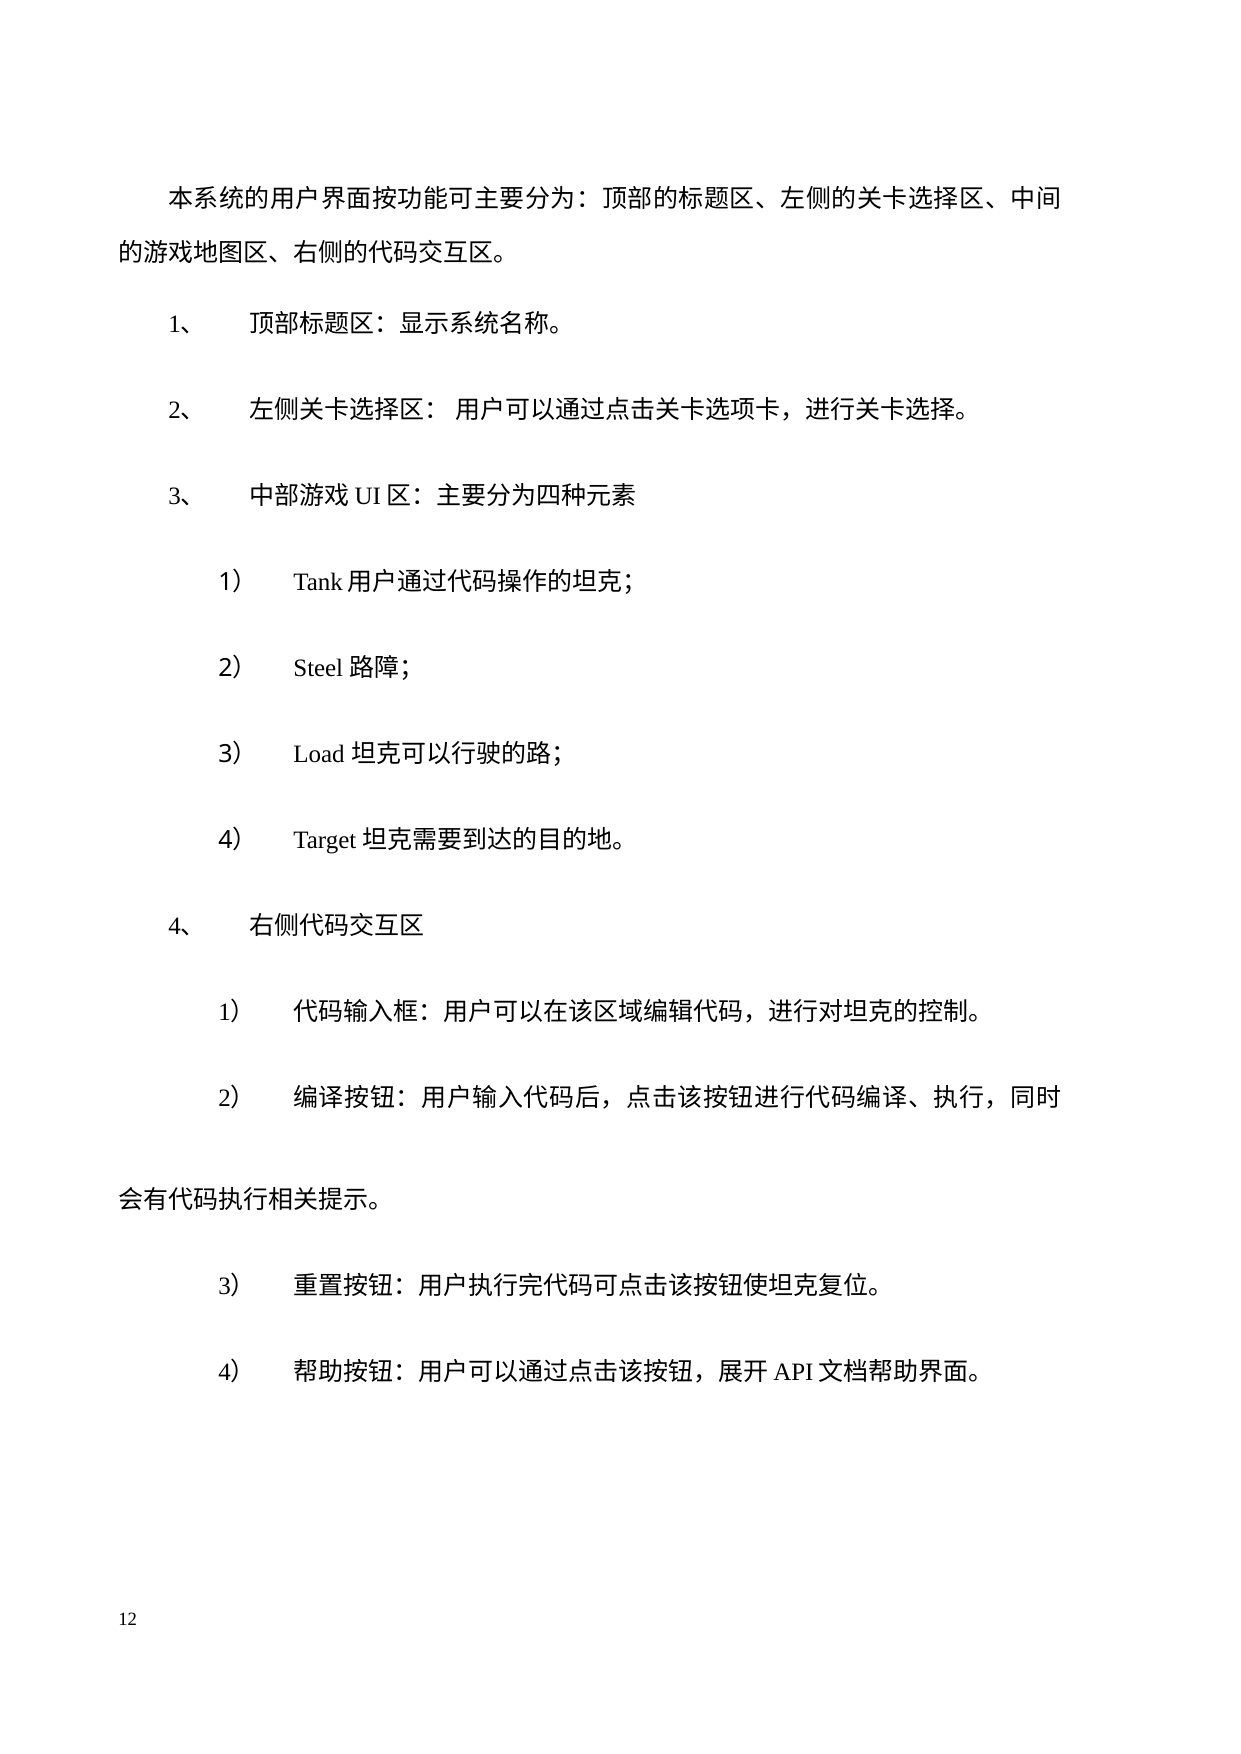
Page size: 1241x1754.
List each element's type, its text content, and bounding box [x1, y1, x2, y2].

list Steel 路障； [118, 631, 1063, 699]
list 左侧关卡选择区： 用户可以通过点击关卡选项卡，进行关卡选择。 [168, 373, 1063, 441]
list Load 坦克可以行驶的路； [118, 717, 1063, 785]
list 帮助按钮：用户可以通过点击该按钮，展开API文档帮助界面。 [118, 1336, 1063, 1403]
list 顶部标题区：显示系统名称。 [168, 287, 1063, 355]
list 重置按钮：用户执行完代码可点击该按钮使坦克复位。 [118, 1249, 1063, 1317]
list Target 坦克需要到达的目的地。 [118, 803, 1063, 871]
list Tank用户通过代码操作的坦克； [118, 545, 1063, 613]
list 右侧代码交互区 [168, 889, 1063, 957]
text 本系统的用户界面按功能可主要分为：顶部的标题区、左侧的关卡选择区、中间的游戏地图区、右侧的代码交互区。 [118, 178, 1063, 269]
list 中部游戏UI区：主要分为四种元素 [168, 459, 1063, 527]
list 编译按钮：用户输入代码后，点击该按钮进行代码编译、执行，同时，会有代码执行相关提示。 [118, 1062, 1063, 1231]
list 代码输入框：用户可以在该区域编辑代码，进行对坦克的控制。 [118, 976, 1063, 1043]
